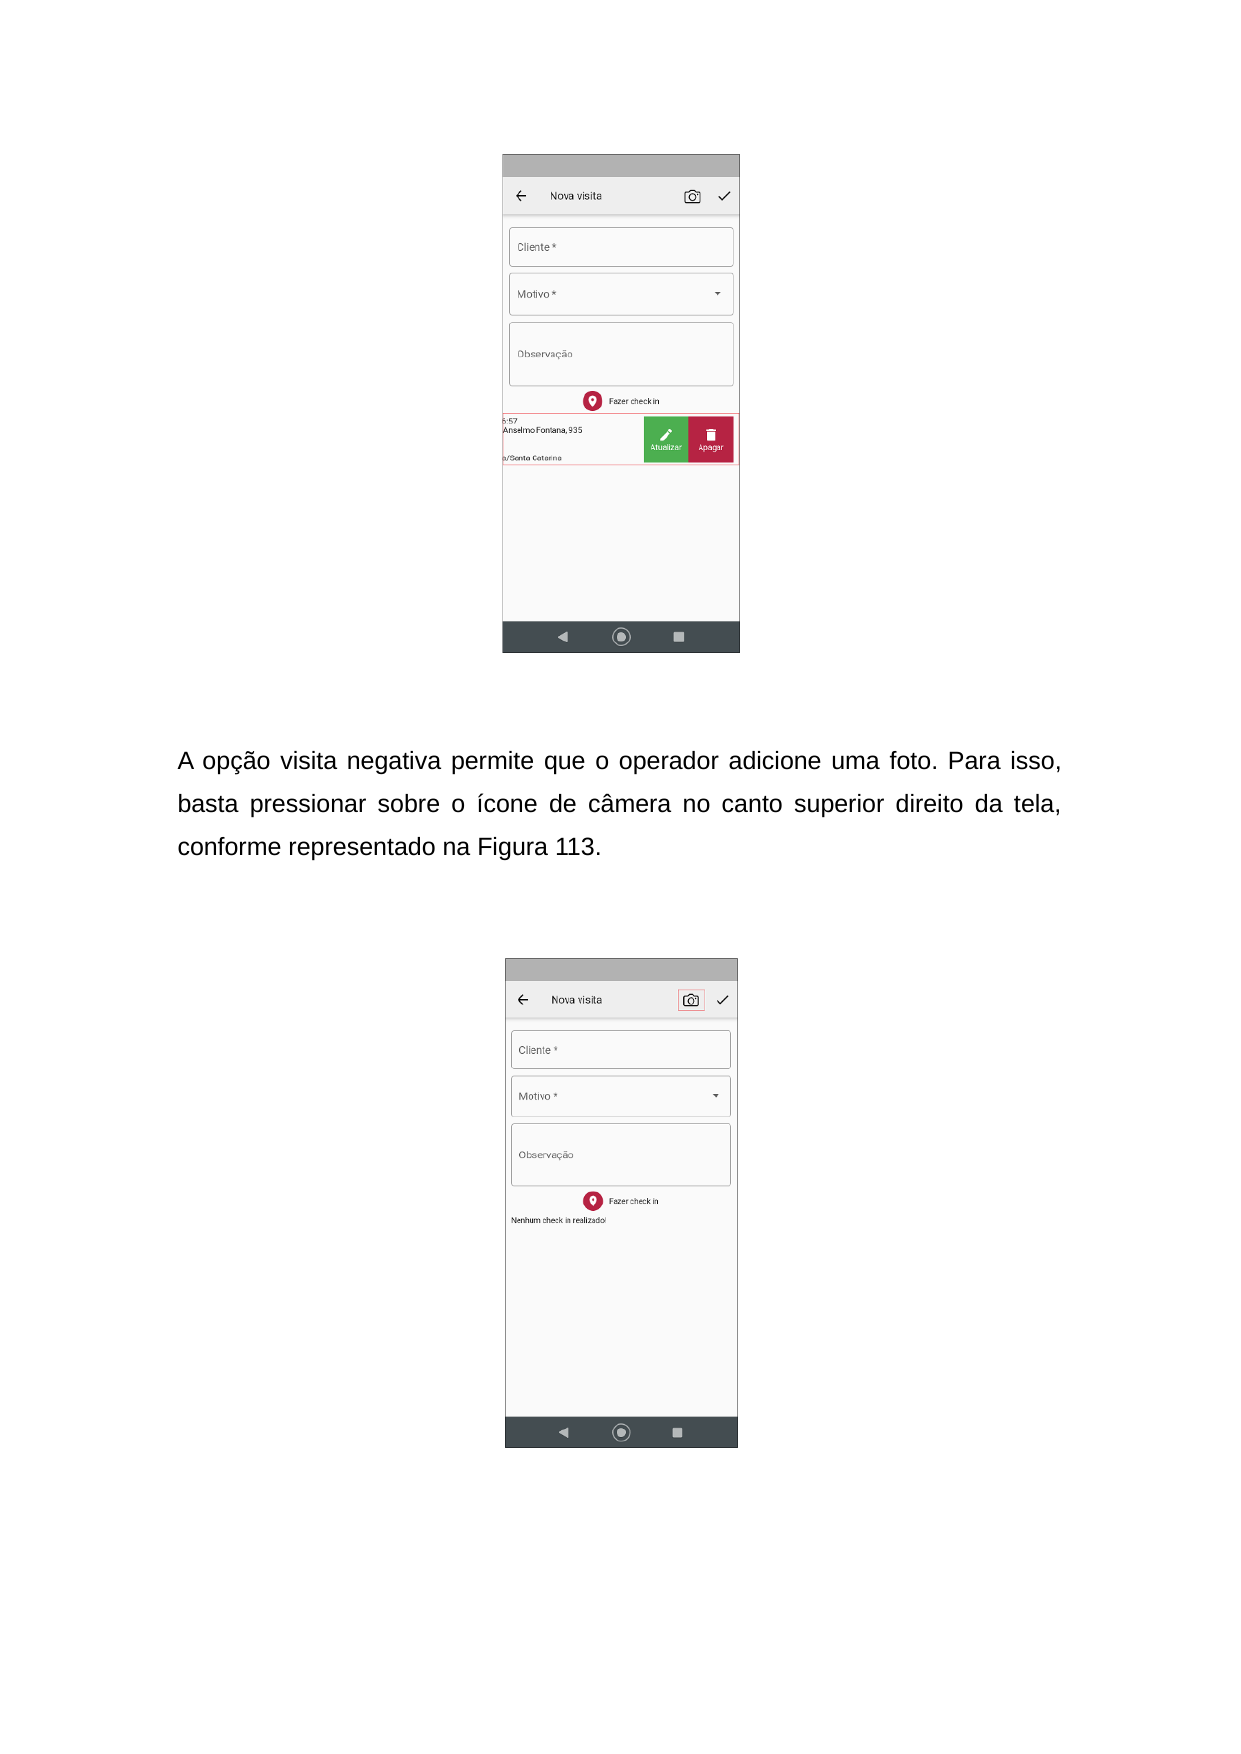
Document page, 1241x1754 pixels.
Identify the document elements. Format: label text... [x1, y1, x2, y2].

text A opção visita negativa permite que o operador adicione uma foto. Para isso, basta pressionar sobre o ícone de câmera no canto superior direito da tela, conforme representado na Figura 113. [177, 746, 1063, 861]
picture [492, 951, 749, 1454]
picture [489, 147, 751, 656]
